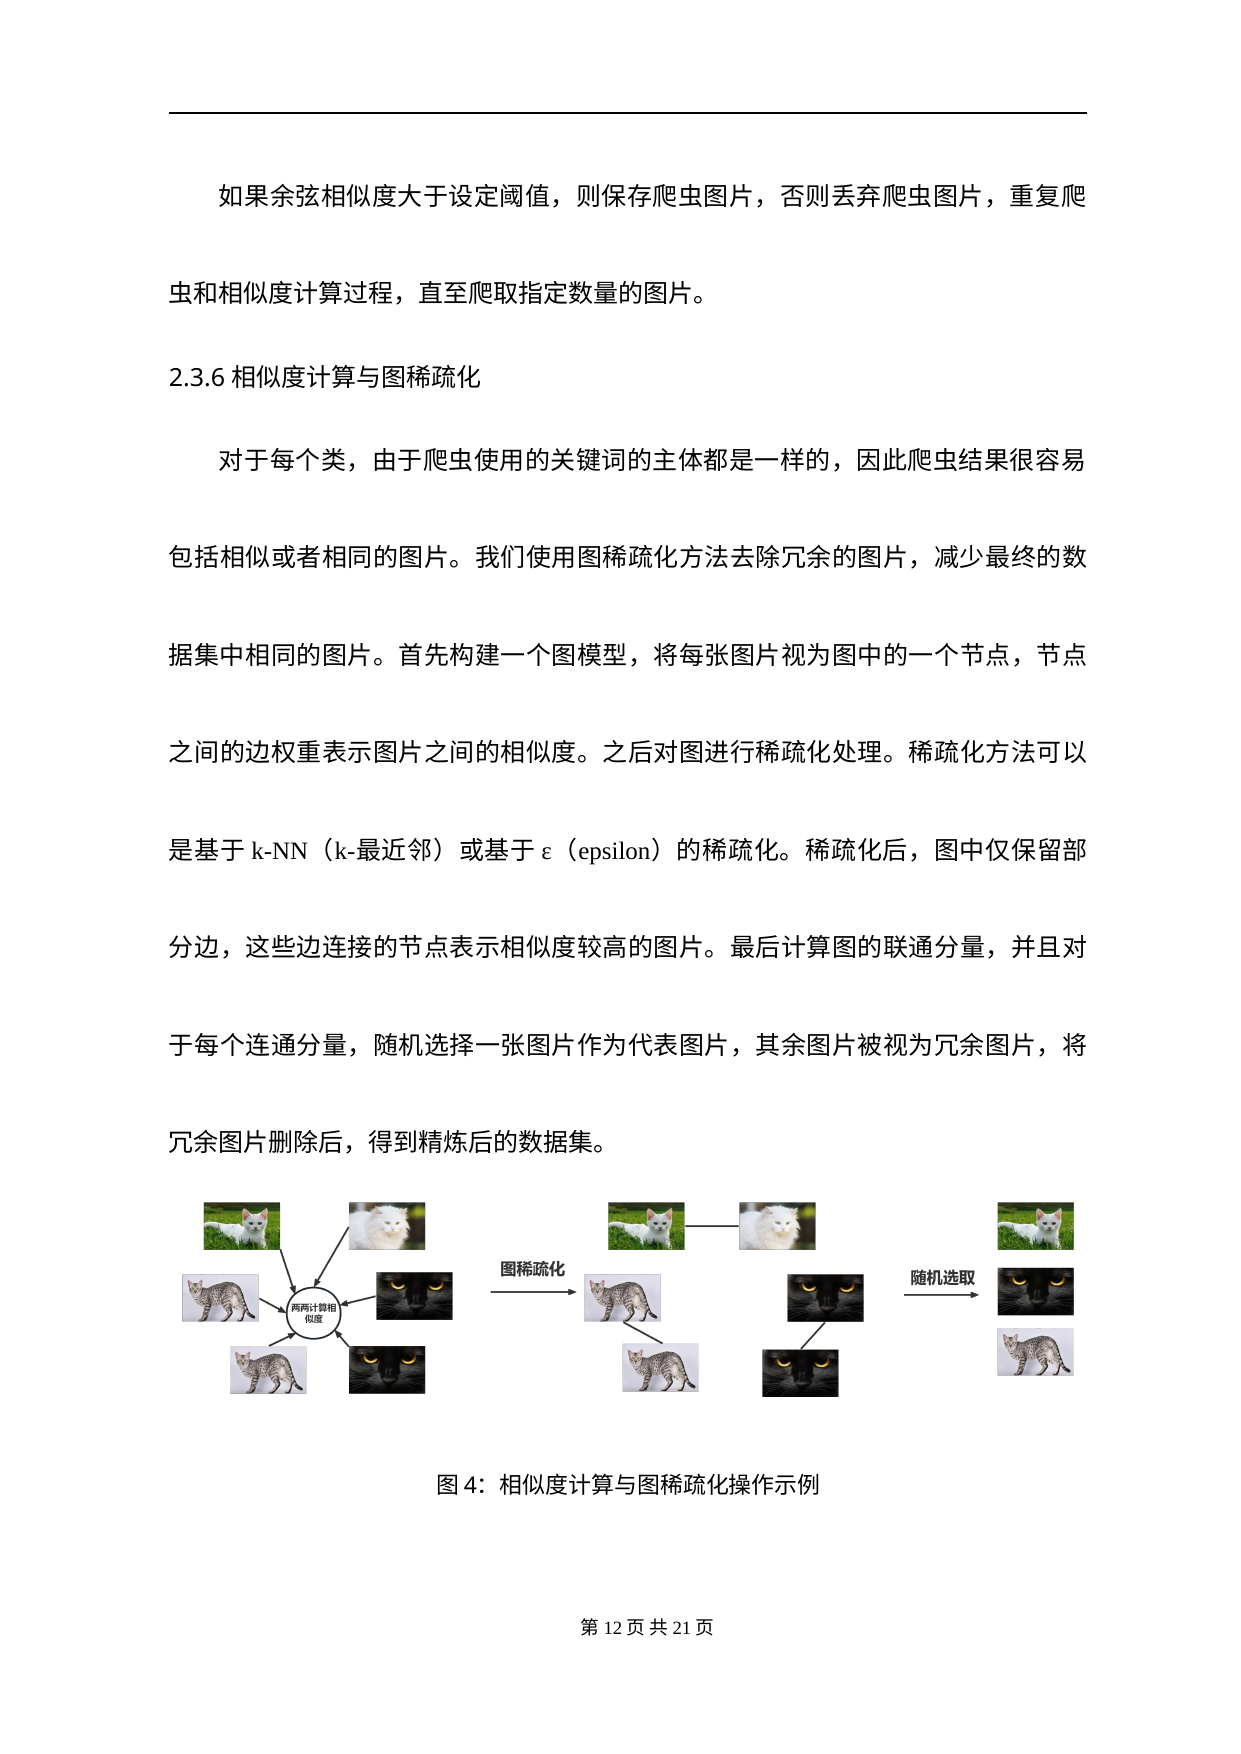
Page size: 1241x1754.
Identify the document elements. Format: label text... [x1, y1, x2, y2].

text 如果余弦相似度大于设定阈值，则保存爬虫图片，否则丢弃爬虫图片，重复爬虫和相似度计算过程，直至爬取指定数量的图片。 [169, 162, 1087, 324]
text 2.3.6 相似度计算与图稀疏化 [169, 343, 1087, 408]
text 对于每个类，由于爬虫使用的关键词的主体都是一样的，因此爬虫结果很容易包括相似或者相同的图片。我们使用图稀疏化方法去除冗余的图片，减少最终的数据集中相同的图片。首先构建一个图模型，将每张图片视为图中的一个节点，节点之间的边权重表示图片之间的相似度。之后对图进行稀疏化处理。稀疏化方法可以是基于k-NN（k-最近邻）或基于ε（epsilon）的稀疏化。稀疏化后，图中仅保留部分边，这些边连接的节点表示相似度较高的图片。最后计算图的联通分量，并且对于每个连通分量，随机选择一张图片作为代表图片，其余图片被视为冗余图片，将冗余图片删除后，得到精炼后的数据集。 [169, 426, 1087, 1173]
picture [171, 1191, 1085, 1408]
